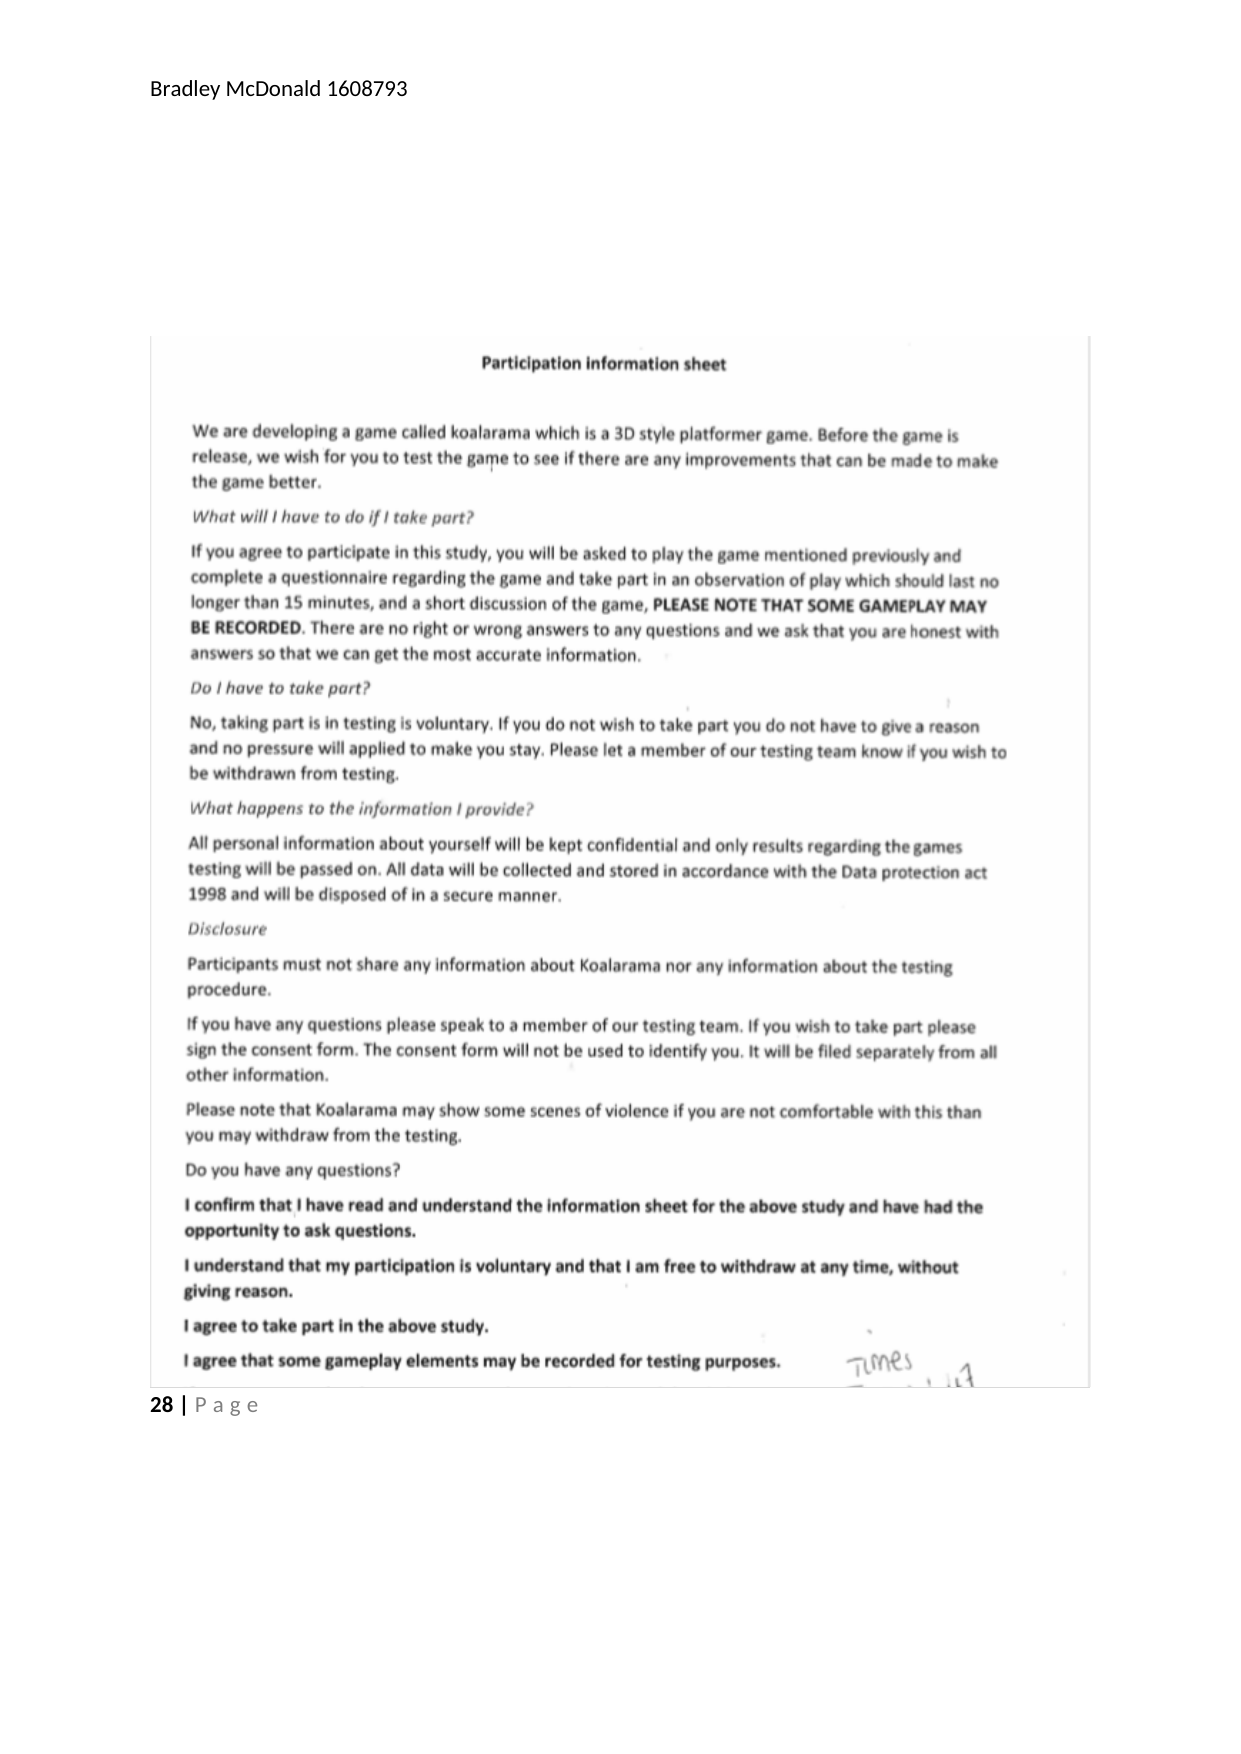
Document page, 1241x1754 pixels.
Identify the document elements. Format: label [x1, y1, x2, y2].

picture [150, 336, 1091, 1387]
